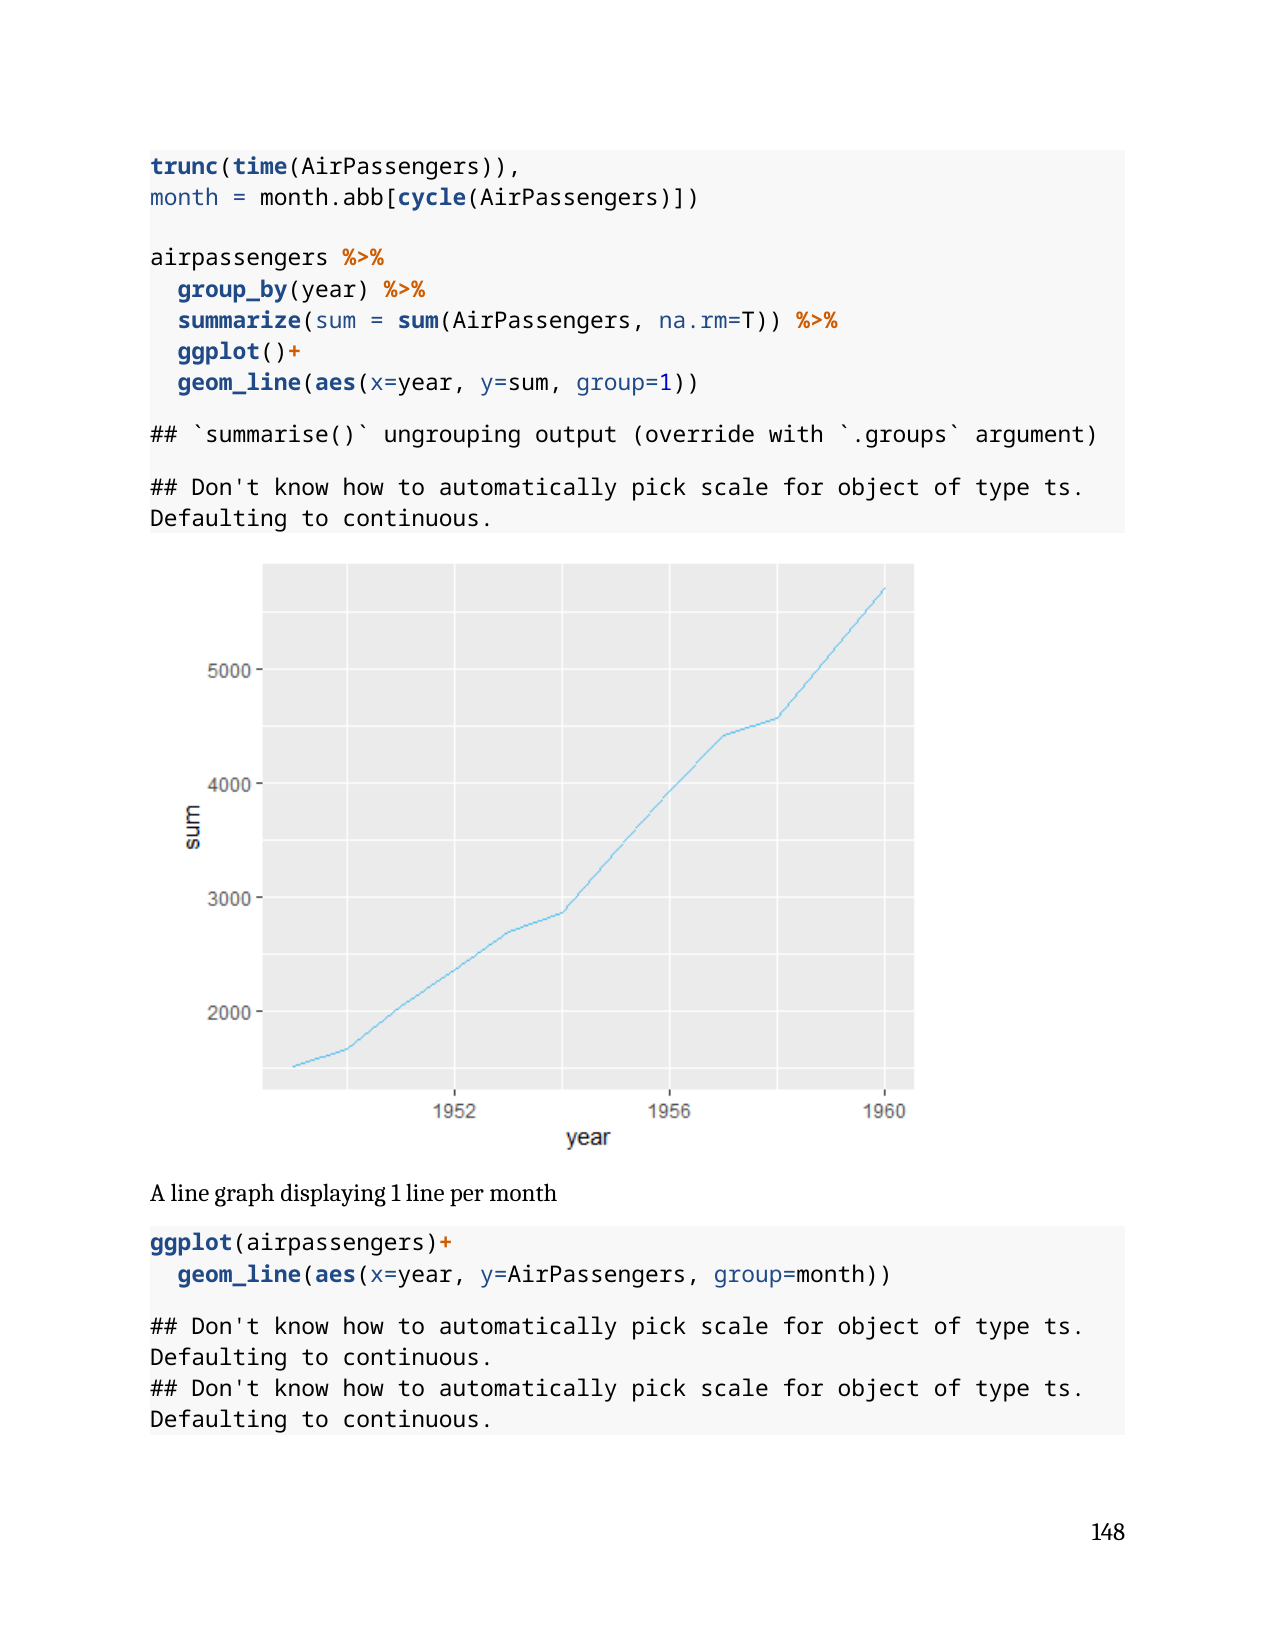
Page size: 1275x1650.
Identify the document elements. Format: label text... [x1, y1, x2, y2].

text ## Don't know how to automatically pick scale for object of type ts. Defaulting to continuous. ## Don't know how to automatically pick scale for object of type ts. Defaulting to continuous. [150, 1310, 1125, 1435]
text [150, 150, 1125, 397]
picture [168, 553, 927, 1161]
text ## Don't know how to automatically pick scale for object of type ts. Defaulting to continuous. [150, 470, 1125, 533]
text ## `summarise()` ungrouping output (override with `.groups` argument) [150, 418, 1125, 449]
text A line graph displaying 1 line per month [150, 1179, 1125, 1208]
text ggplot(airpassengers)+ geom_line(aes(x=year, y=AirPassengers, group=month)) [452, 1226, 1125, 1289]
